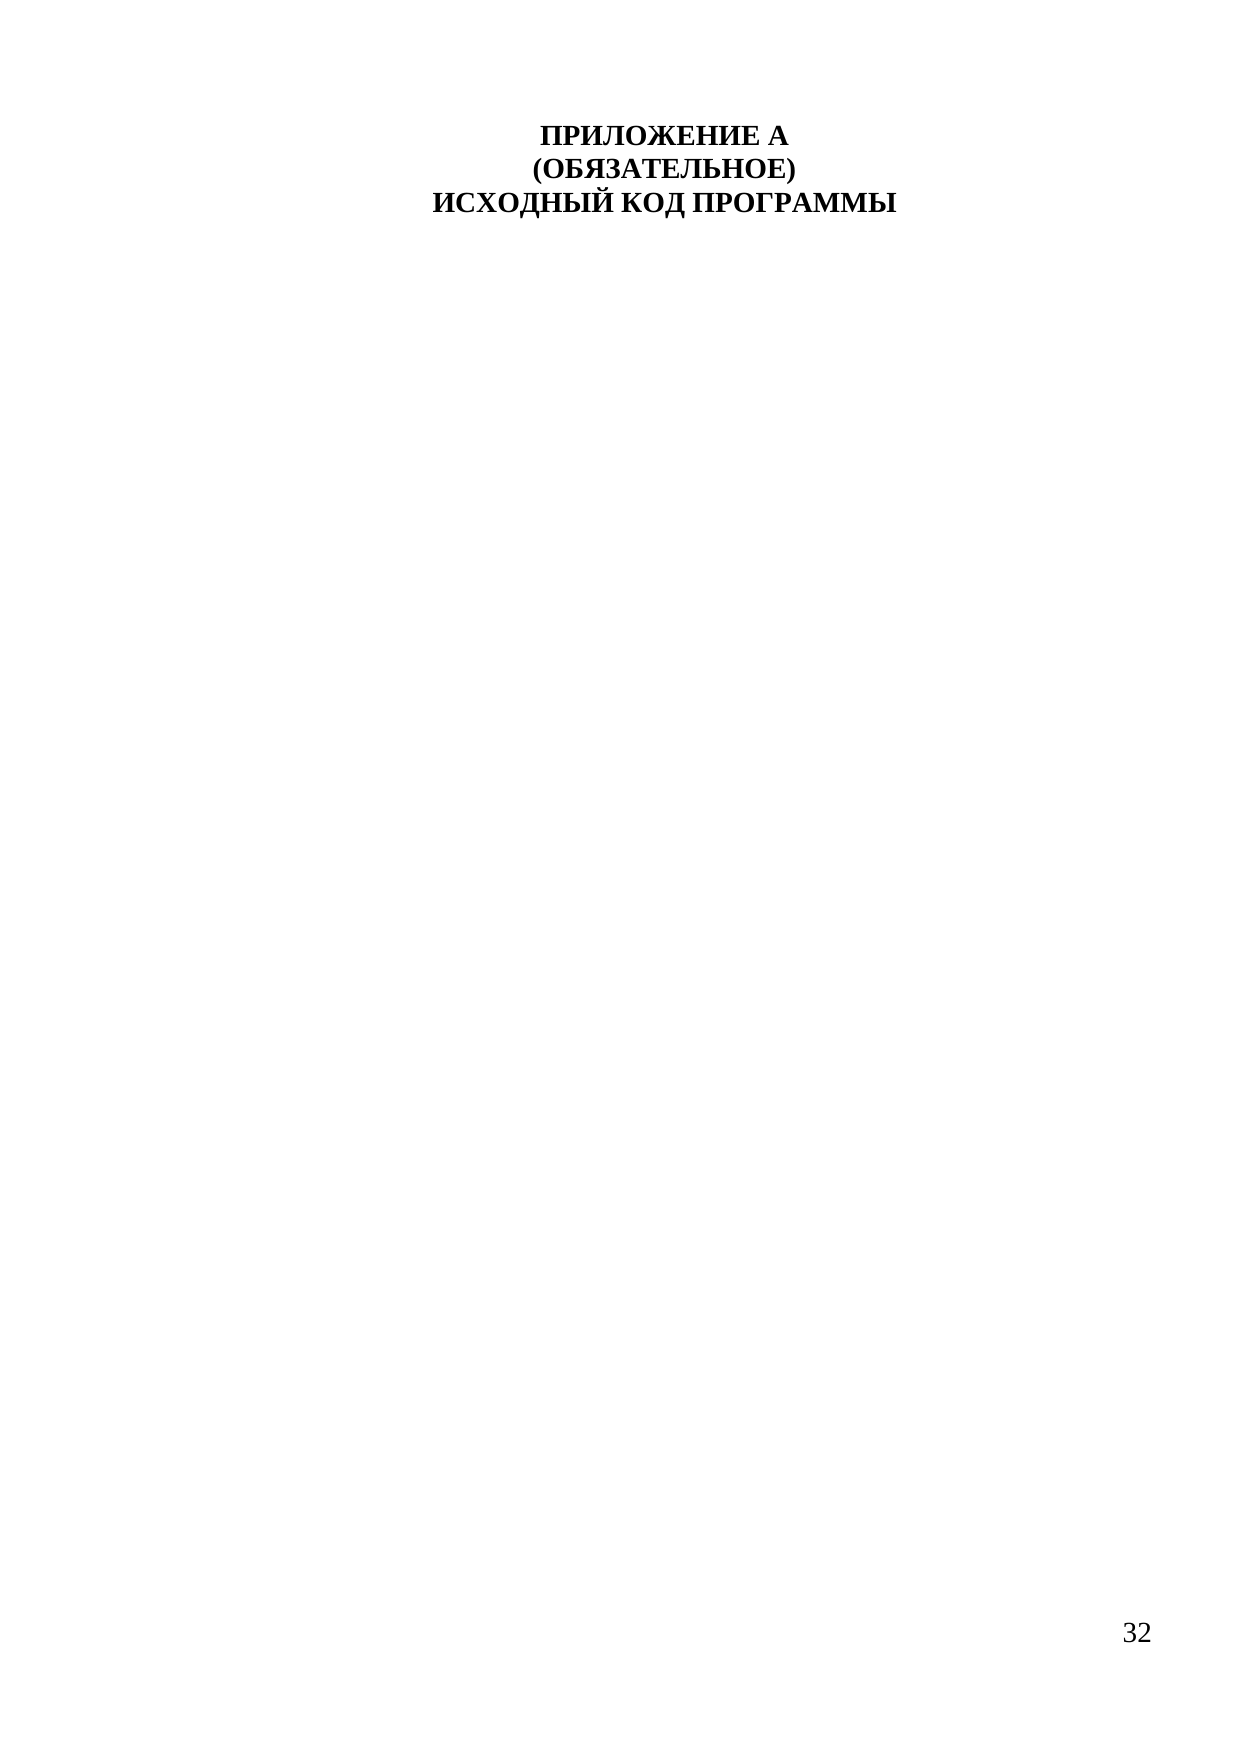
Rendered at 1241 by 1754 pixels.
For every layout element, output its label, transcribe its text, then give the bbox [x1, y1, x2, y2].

text ПРИЛОЖЕНИЕ А (обязательное) Исходный код программы [177, 118, 1152, 219]
